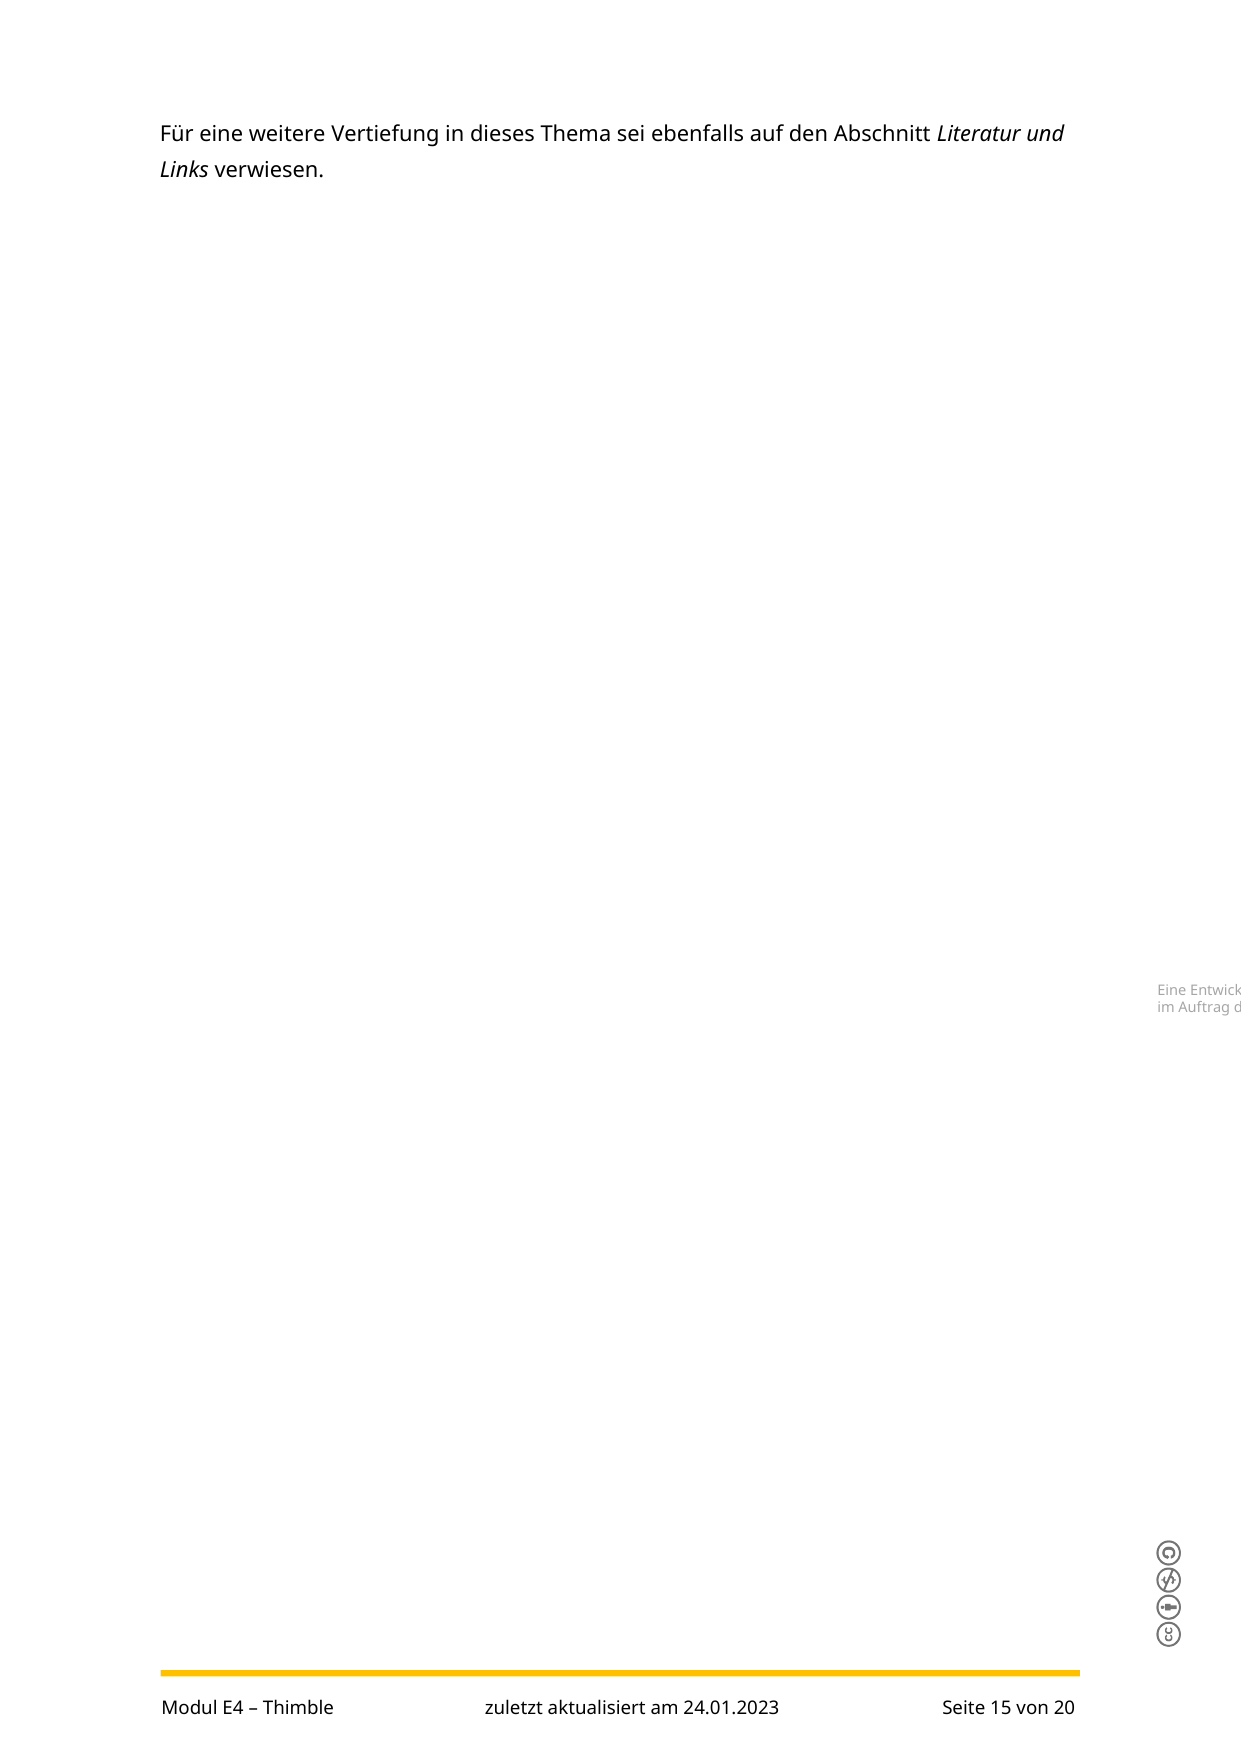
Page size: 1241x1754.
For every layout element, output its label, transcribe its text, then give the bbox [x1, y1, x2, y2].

text Für eine weitere Vertiefung in dieses Thema sei ebenfalls auf den Abschnitt Literatur und Links verwiesen. [159, 118, 1081, 184]
